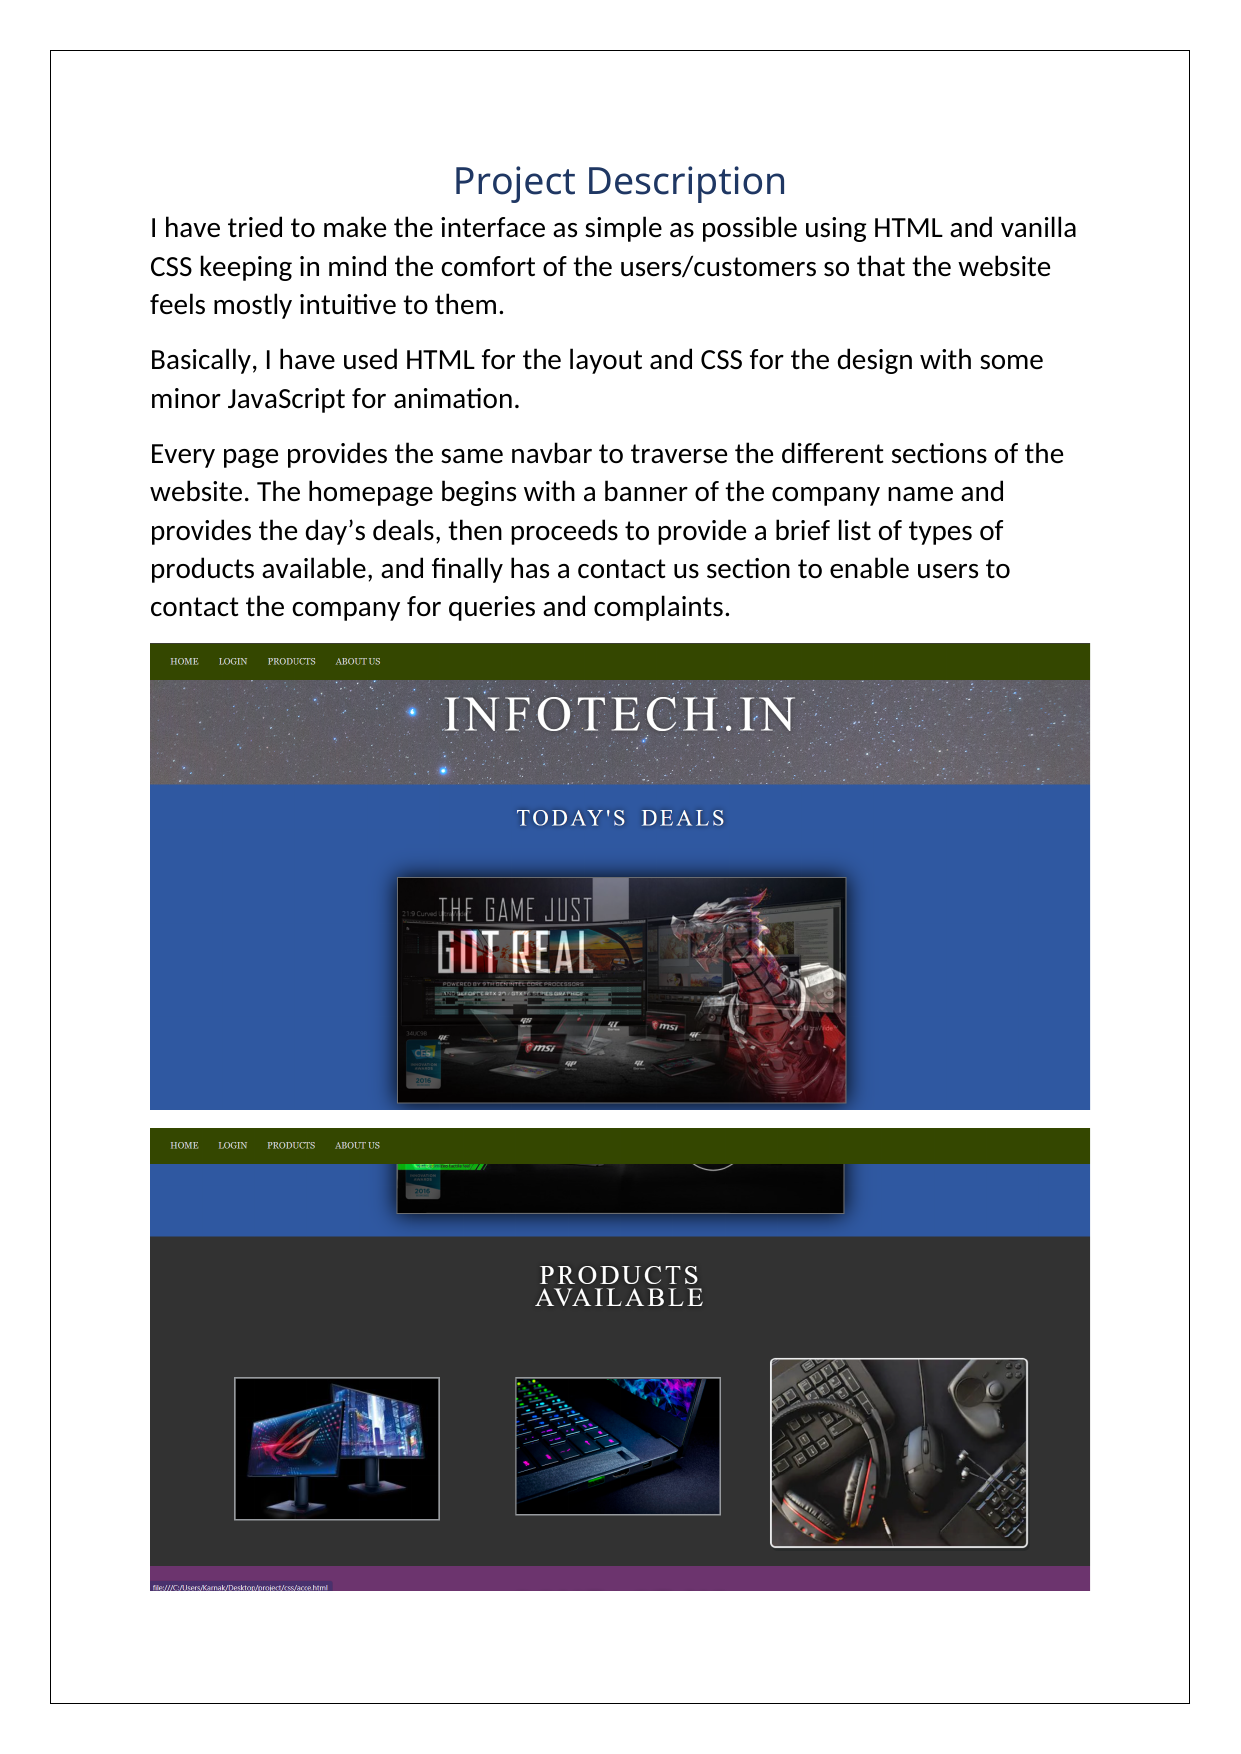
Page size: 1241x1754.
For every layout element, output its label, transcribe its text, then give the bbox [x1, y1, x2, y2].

text Basically, I have used HTML for the layout and CSS for the design with some minor JavaScript for animation. [150, 341, 1090, 415]
text I have tried to make the interface as simple as possible using HTML and vanilla CSS keeping in mind the comfort of the users/customers so that the website feels mostly intuitive to them. [150, 209, 1090, 322]
picture [150, 1128, 1091, 1591]
text Every page provides the same navbar to traverse the different sections of the website. The homepage begins with a banner of the company name and provides the day’s deals, then proceeds to provide a brief list of types of products available, and finally has a contact us section to enable users to contact the company for queries and complaints. [150, 435, 1090, 624]
picture [150, 643, 1091, 1110]
subtitle Project Description [150, 154, 1090, 205]
